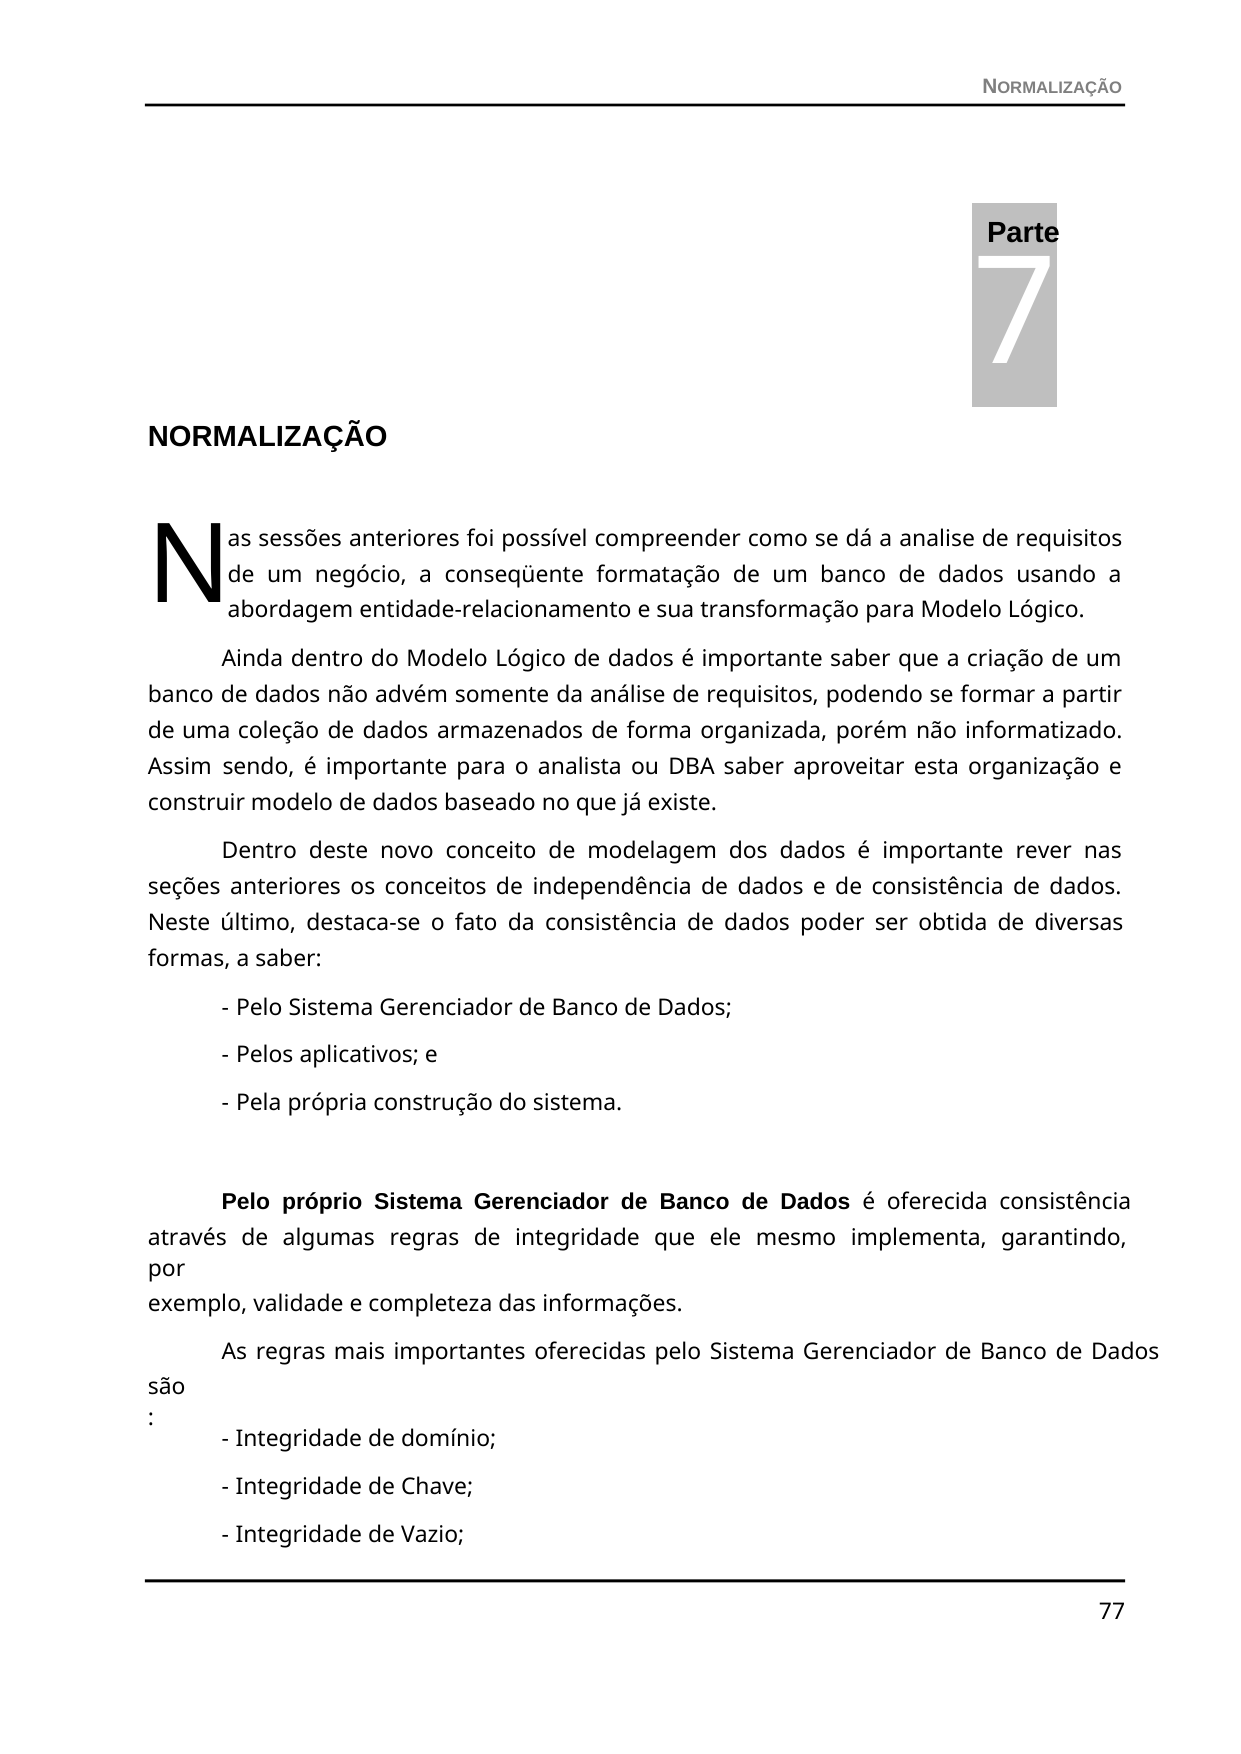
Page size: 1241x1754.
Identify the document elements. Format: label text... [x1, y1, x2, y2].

list Integridade de Chave; [221, 1470, 1163, 1501]
text através de algumas regras de integridade que ele mesmo implementa, garantindo, por [148, 1221, 1163, 1283]
list Integridade de Vazio; [221, 1518, 1163, 1549]
text são: [148, 1370, 191, 1433]
text As regras mais importantes oferecidas pelo Sistema Gerenciador de Banco de Dados [221, 1335, 1163, 1366]
text Dentro deste novo conceito de modelagem dos dados é importante rever nas seções anteriores os conceitos de independência de dados e de consistência de dados. Neste último, destaca-se o fato da consistência de dados poder ser obtida de diversas formas, a saber: [148, 834, 1123, 973]
list Pelo Sistema Gerenciador de Banco de Dados; [221, 991, 1163, 1022]
list Pela própria construção do sistema. [221, 1086, 1163, 1117]
text as sessões anteriores foi possível compreender como se dá a analise de requisitos de um negócio, a conseqüente formatação de um banco de dados usando a abordagem entidade-relacionamento e sua transformação para Modelo Lógico. [227, 522, 1123, 625]
text Parte [121, 215, 1060, 248]
text Ainda dentro do Modelo Lógico de dados é importante saber que a criação de um banco de dados não advém somente da análise de requisitos, podendo se formar a partir de uma coleção de dados armazenados de forma organizada, porém não informatizado. Assim sendo, é importante para o analista ou DBA saber aproveitar esta organização e construir modelo de dados baseado no que já existe. [148, 642, 1123, 817]
text exemplo, validade e completeza das informações. [148, 1287, 1163, 1318]
list Pelos aplicativos; e [221, 1038, 1163, 1069]
text Pelo próprio Sistema Gerenciador de Banco de Dados é oferecida consistência [221, 1185, 1163, 1217]
text NORMALIZAÇÃO [148, 419, 1163, 453]
list Integridade de domínio; [221, 1422, 1163, 1453]
